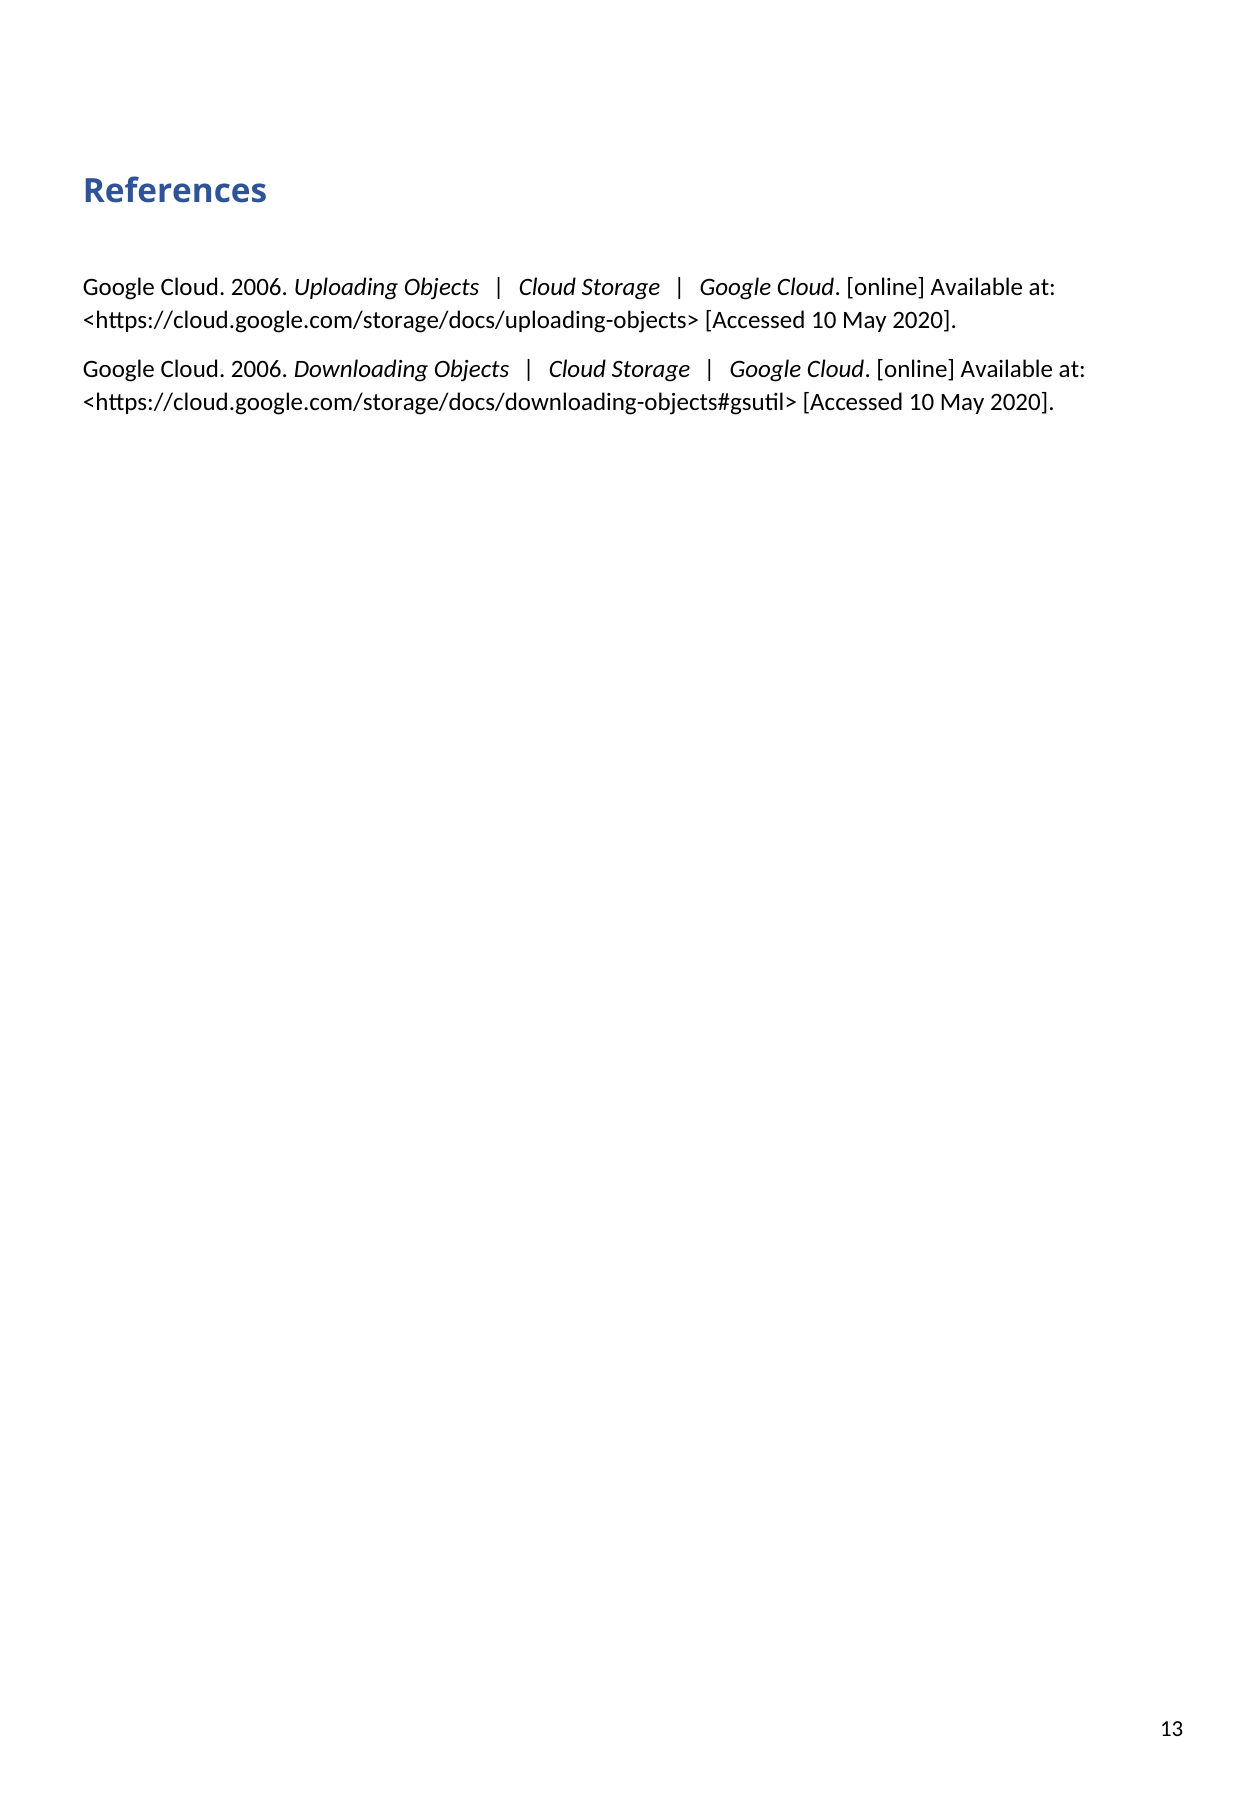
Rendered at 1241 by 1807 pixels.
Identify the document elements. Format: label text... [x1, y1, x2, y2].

subtitle References [83, 167, 1183, 212]
text Google Cloud. 2006. Downloading Objects | Cloud Storage | Google Cloud. [online] Available at: <https://cloud.google.com/storage/docs/downloading-objects#gsutil> [Accessed 10 May 2020]. [83, 353, 1183, 417]
text Google Cloud. 2006. Uploading Objects | Cloud Storage | Google Cloud. [online] Available at: <https://cloud.google.com/storage/docs/uploading-objects> [Accessed 10 May 2020]. [83, 271, 1183, 334]
